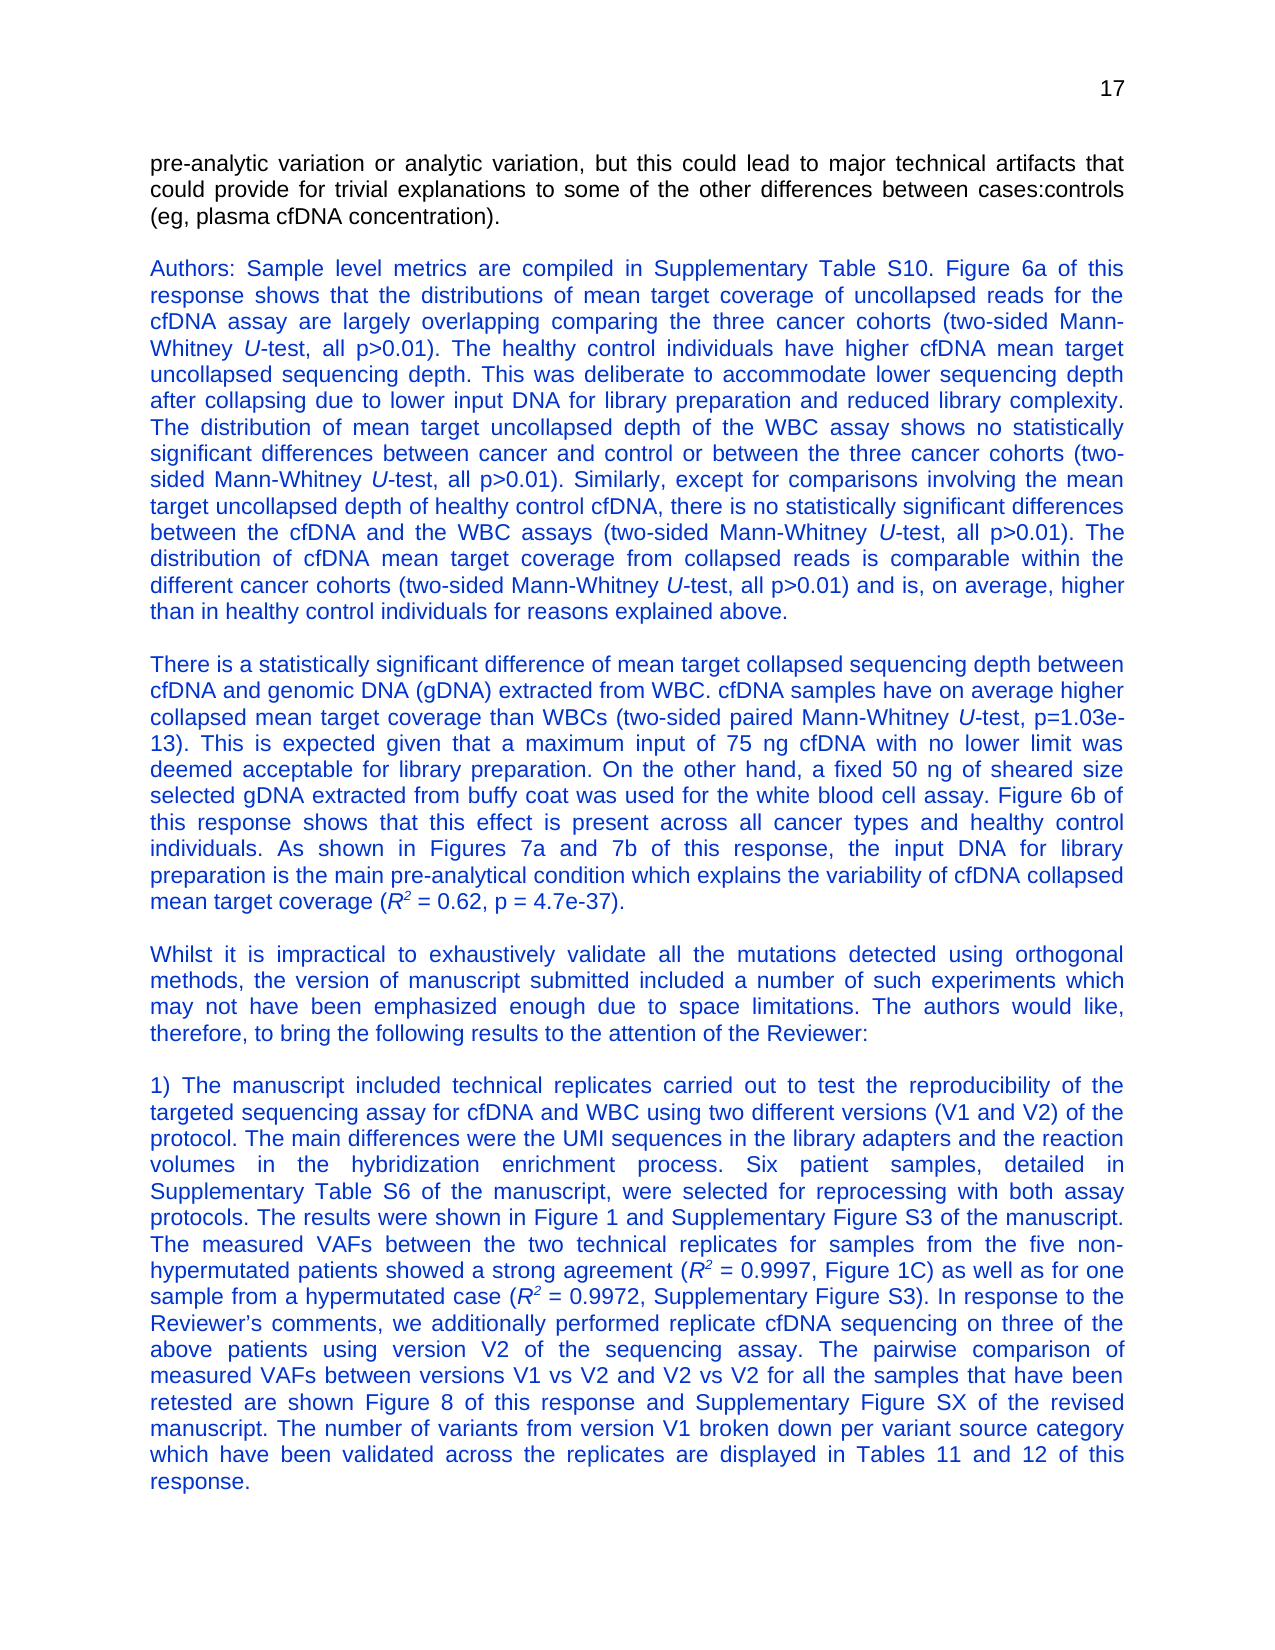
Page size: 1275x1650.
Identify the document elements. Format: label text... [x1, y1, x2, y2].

text There is a statistically significant difference of mean target collapsed sequencing depth between cfDNA and genomic DNA (gDNA) extracted from WBC. cfDNA samples have on average higher collapsed mean target coverage than WBCs (two-sided paired Mann-Whitney U-test, p=1.03e-13). This is expected given that a maximum input of 75 ng cfDNA with no lower limit was deemed acceptable for library preparation. On the other hand, a fixed 50 ng of sheared size selected gDNA extracted from buffy coat was used for the white blood cell assay. Figure 6b of this response shows that this effect is present across all cancer types and healthy control individuals. As shown in Figures 7a and 7b of this response, the input DNA for library preparation is the main pre-analytical condition which explains the variability of cfDNA collapsed mean target coverage (R2 = 0.62, p = 4.7e-37). [150, 651, 1125, 914]
text Whilst it is impractical to exhaustively validate all the mutations detected using orthogonal methods, the version of manuscript submitted included a number of such experiments which may not have been emphasized enough due to space limitations. The authors would like, therefore, to bring the following results to the attention of the Reviewer: [150, 941, 1125, 1046]
text 1) The manuscript included technical replicates carried out to test the reproducibility of the targeted sequencing assay for cfDNA and WBC using two different versions (V1 and V2) of the protocol. The main differences were the UMI sequences in the library adapters and the reaction volumes in the hybridization enrichment process. Six patient samples, detailed in Supplementary Table S6 of the manuscript, were selected for reprocessing with both assay protocols. The results were shown in Figure 1 and Supplementary Figure S3 of the manuscript. The measured VAFs between the two technical replicates for samples from the five non-hypermutated patients showed a strong agreement (R2 = 0.9997, Figure 1C) as well as for one sample from a hypermutated case (R2 = 0.9972, Supplementary Figure S3). In response to the Reviewer’s comments, we additionally performed replicate cfDNA sequencing on three of the above patients using version V2 of the sequencing assay. The pairwise comparison of measured VAFs between versions V1 vs V2 and V2 vs V2 for all the samples that have been retested are shown Figure 8 of this response and Supplementary Figure SX of the revised manuscript. The number of variants from version V1 broken down per variant source category which have been validated across the replicates are displayed in Tables 11 and 12 of this response. [150, 1072, 1125, 1494]
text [150, 150, 1125, 229]
text Authors: Sample level metrics are compiled in Supplementary Table S10. Figure 6a of this response shows that the distributions of mean target coverage of uncollapsed reads for the cfDNA assay are largely overlapping comparing the three cancer cohorts (two-sided Mann-Whitney U-test, all p>0.01). The healthy control individuals have higher cfDNA mean target uncollapsed sequencing depth. This was deliberate to accommodate lower sequencing depth after collapsing due to lower input DNA for library preparation and reduced library complexity. The distribution of mean target uncollapsed depth of the WBC assay shows no statistically significant differences between cancer and control or between the three cancer cohorts (two-sided Mann-Whitney U-test, all p>0.01). Similarly, except for comparisons involving the mean target uncollapsed depth of healthy control cfDNA, there is no statistically significant differences between the cfDNA and the WBC assays (two-sided Mann-Whitney U-test, all p>0.01). The distribution of cfDNA mean target coverage from collapsed reads is comparable within the different cancer cohorts (two-sided Mann-Whitney U-test, all p>0.01) and is, on average, higher than in healthy control individuals for reasons explained above. [150, 255, 1125, 624]
